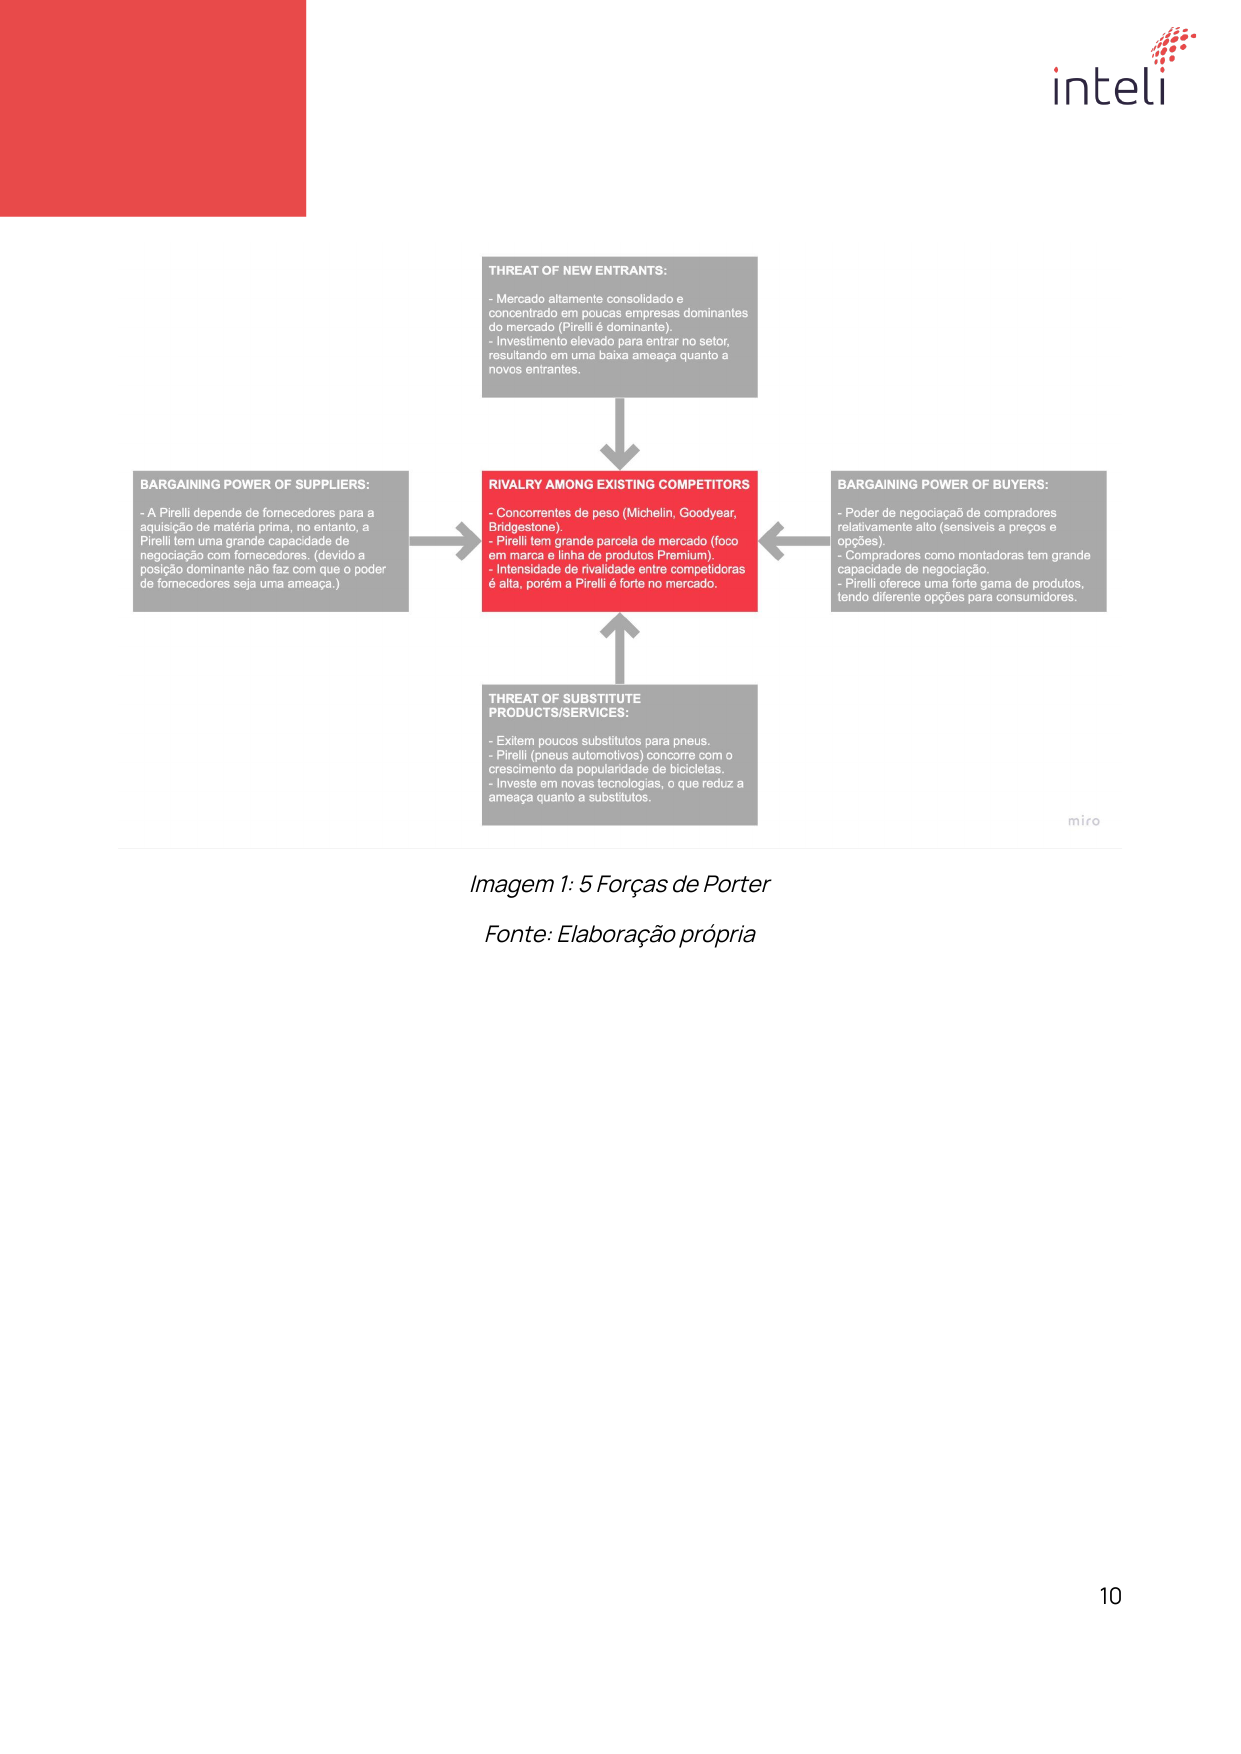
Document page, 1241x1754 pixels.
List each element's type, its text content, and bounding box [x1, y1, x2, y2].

picture [0, 0, 307, 217]
picture [1054, 27, 1197, 105]
picture [118, 242, 1123, 849]
text Imagem 1: 5 Forças de Porter [118, 867, 1122, 899]
text Fonte: Elaboração própria [118, 918, 1122, 949]
